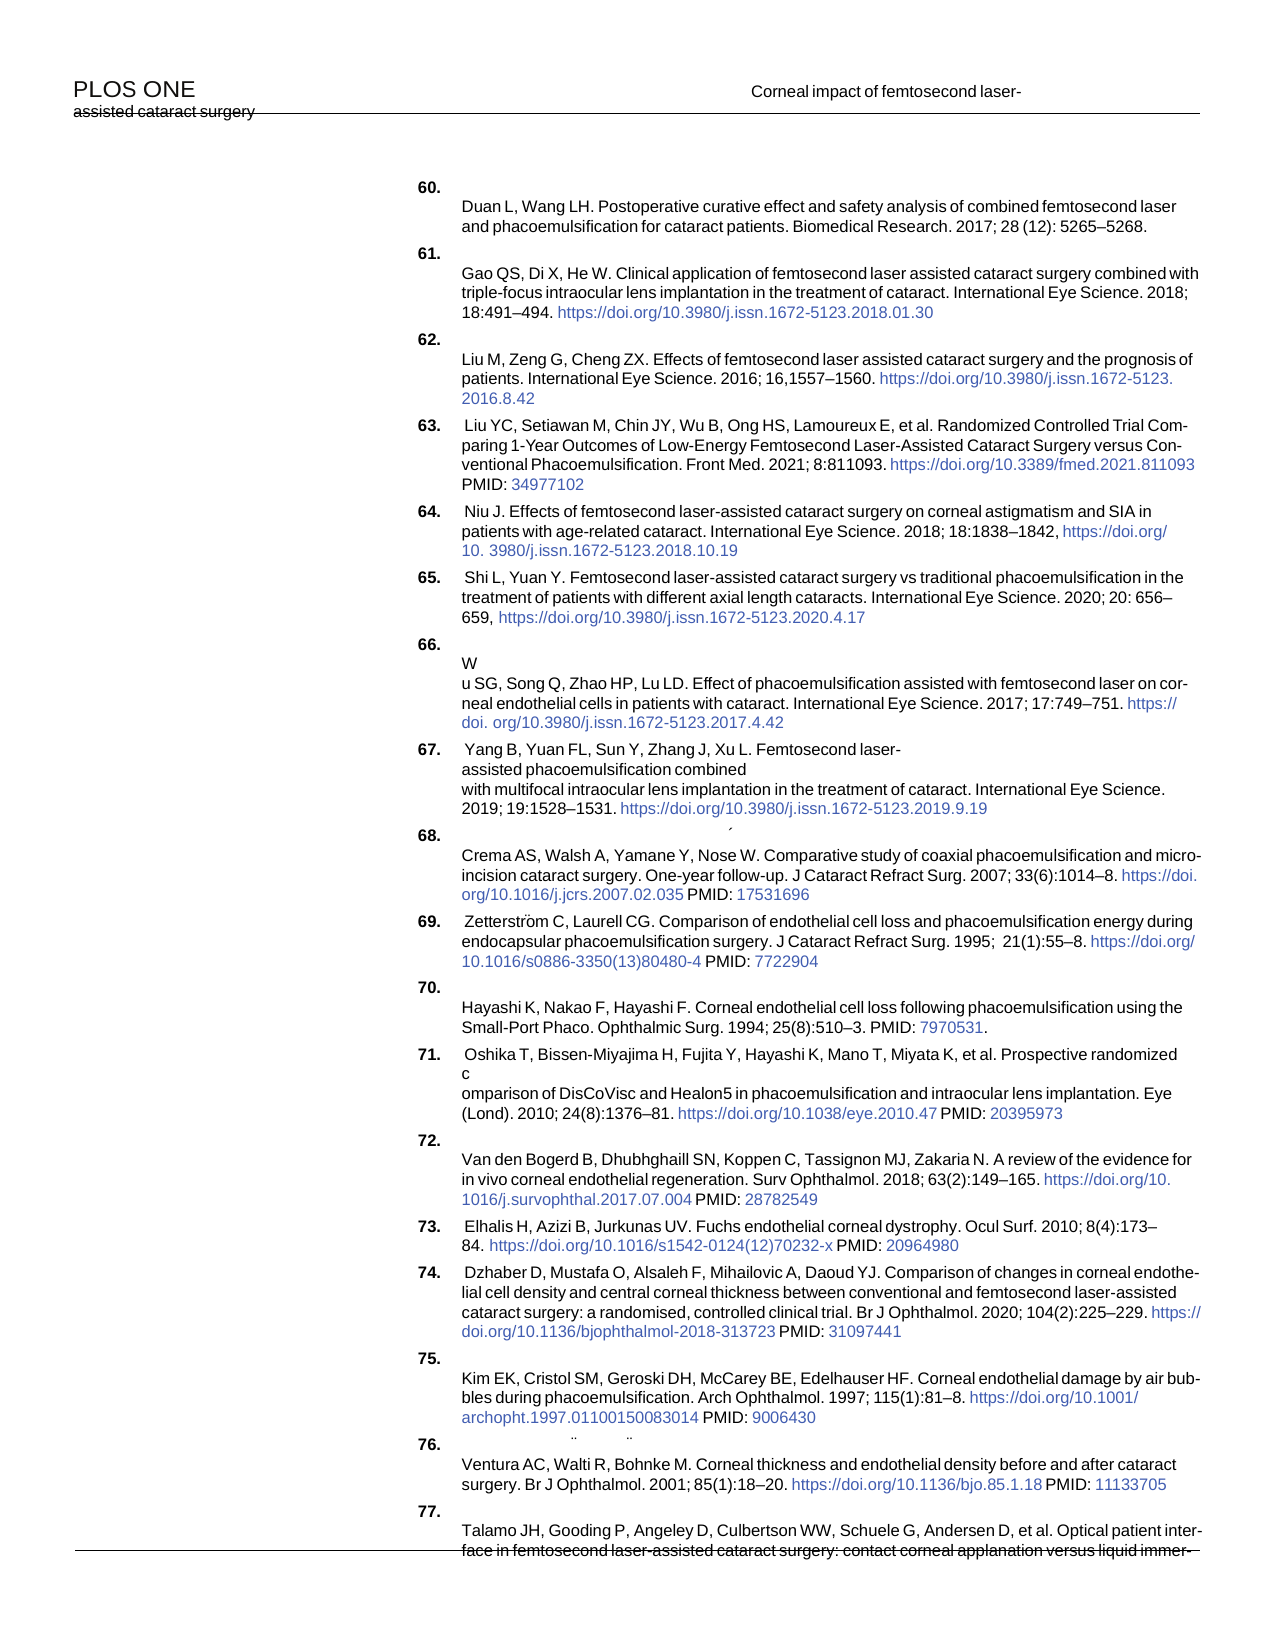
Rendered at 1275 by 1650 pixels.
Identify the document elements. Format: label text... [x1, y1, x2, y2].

text 63. LiuYC,SetiawanM,ChinJY,WuB,OngHS,LamoureuxE,etal.RandomizedControlledTrialCom-paring1-YearOutcomesofLow-EnergyFemtosecondLaser-AssistedCataractSurgeryversusCon-ventionalPhacoemulsification.FrontMed.2021;8:811093.https://doi.org/10.3389/fmed.2021.811093 PMID:34977102 [418, 416, 1197, 494]
text 76. VenturaAC,WaltiR,BohnkeM.Cornealthicknessandendothelialdensitybeforeandaftercataract surgery.BrJOphthalmol.2001;85(1):18–20.https://doi.org/10.1136/bjo.85.1.18PMID:11133705 [418, 1435, 1178, 1493]
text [418, 1501, 1203, 1560]
text 74. DzhaberD,MustafaO,AlsalehF,MihailovicA,DaoudYJ.Comparisonofchangesincornealendothe-lialcelldensityandcentralcornealthicknessbetweenconventionalandfemtosecondlaser-assisted cataractsurgery:arandomised,controlledclinicaltrial.BrJOphthalmol.2020;104(2):225–229.https:// doi.org/10.1136/bjophthalmol-2018-313723PMID:31097441 [418, 1263, 1201, 1341]
text 64. NiuJ.Effectsoffemtosecondlaser-assistedcataractsurgeryoncornealastigmatismandSIAin patientswithage-relatedcataract.InternationalEyeScience.2018;18:1838–1842,https://doi.org/10. 3980/j.issn.1672-5123.2018.10.19 [418, 502, 1189, 560]
text 75. KimEK,CristolSM,GeroskiDH,McCareyBE,EdelhauserHF.Cornealendothelialdamagebyairbub-blesduringphacoemulsification.ArchOphthalmol.1997;115(1):81–8.https://doi.org/10.1001/ archopht.1997.01100150083014PMID:9006430 [418, 1349, 1202, 1427]
text 66. WuSG,SongQ,ZhaoHP,LuLD.Effectofphacoemulsificationassistedwithfemtosecondlaseroncor-nealendothelialcellsinpatientswithcataract.InternationalEyeScience.2017;17:749–751.https://doi. org/10.3980/j.issn.1672-5123.2017.4.42 [418, 634, 1202, 732]
text 60. DuanL,WangLH.Postoperativecurativeeffectandsafetyanalysisofcombinedfemtosecondlaser andphacoemulsificationforcataractpatients.BiomedicalResearch.2017;28(12):5265–5268. [418, 177, 1177, 236]
text PLOS ONE Cornealimpactoffemtosecondlaser-assistedcataractsurgery [73, 76, 1203, 121]
text 69. ZetterstromC,LaurellCG.Comparisonofendothelialcelllossandphacoemulsificationenergyduring endocapsularphacoemulsificationsurgery.JCataractRefractSurg.1995; 21(1):55–8.https://doi.org/ 10.1016/s0886-3350(13)80480-4PMID:7722904 [418, 912, 1195, 971]
text 62. LiuM,ZengG,ChengZX.Effectsoffemtosecondlaserassistedcataractsurgeryandtheprognosisof patients.InternationalEyeScience.2016;16,1557–1560.https://doi.org/10.3980/j.issn.1672-5123. 2016.8.42 [418, 330, 1195, 408]
text 61. GaoQS,DiX,HeW.Clinicalapplicationoffemtosecondlaserassistedcataractsurgerycombinedwith triple-focusintraocularlensimplantationinthetreatmentofcataract.InternationalEyeScience.2018; 18:491–494.https://doi.org/10.3980/j.issn.1672-5123.2018.01.30 [418, 244, 1200, 322]
text 67. YangB,YuanFL,SunY,ZhangJ,XuL.Femtosecondlaser-assistedphacoemulsificationcombined withmultifocalintraocularlensimplantationinthetreatmentofcataract.InternationalEyeScience. 2019;19:1528–1531.https://doi.org/10.3980/j.issn.1672-5123.2019.9.19 [418, 740, 1183, 818]
text 68. CremaAS,WalshA,YamaneY,NoseW.Comparativestudyofcoaxialphacoemulsificationandmicro-incisioncataractsurgery.One-yearfollow-up.JCataractRefractSurg.2007;33(6):1014–8.https://doi. org/10.1016/j.jcrs.2007.02.035PMID:17531696 [418, 826, 1203, 904]
text 71. OshikaT,Bissen-MiyajimaH,FujitaY,HayashiK,ManoT,MiyataK,etal.Prospectiverandomized comparisonofDisCoViscandHealon5inphacoemulsificationandintraocularlensimplantation.Eye (Lond).2010;24(8):1376–81.https://doi.org/10.1038/eye.2010.47PMID:20395973 [418, 1044, 1179, 1123]
text 72. VandenBogerdB,DhubhghaillSN,KoppenC,TassignonMJ,ZakariaN.Areviewoftheevidencefor invivocornealendothelialregeneration.SurvOphthalmol.2018;63(2):149–165.https://doi.org/10. 1016/j.survophthal.2017.07.004PMID:28782549 [418, 1131, 1192, 1209]
text 73. ElhalisH,AziziB,JurkunasUV.Fuchsendothelialcornealdystrophy.OculSurf.2010;8(4):173–84. https://doi.org/10.1016/s1542-0124(12)70232-xPMID:20964980 [418, 1216, 1178, 1255]
text 70. HayashiK,NakaoF,HayashiF.Cornealendothelialcelllossfollowingphacoemulsificationusingthe Small-PortPhaco.OphthalmicSurg.1994;25(8):510–3.PMID:7970531. [418, 978, 1183, 1037]
text 65. ShiL,YuanY.Femtosecondlaser-assistedcataractsurgeryvstraditionalphacoemulsificationinthe treatmentofpatientswithdifferentaxiallengthcataracts.InternationalEyeScience.2020;20:656–659, https://doi.org/10.3980/j.issn.1672-5123.2020.4.17 [418, 568, 1203, 627]
